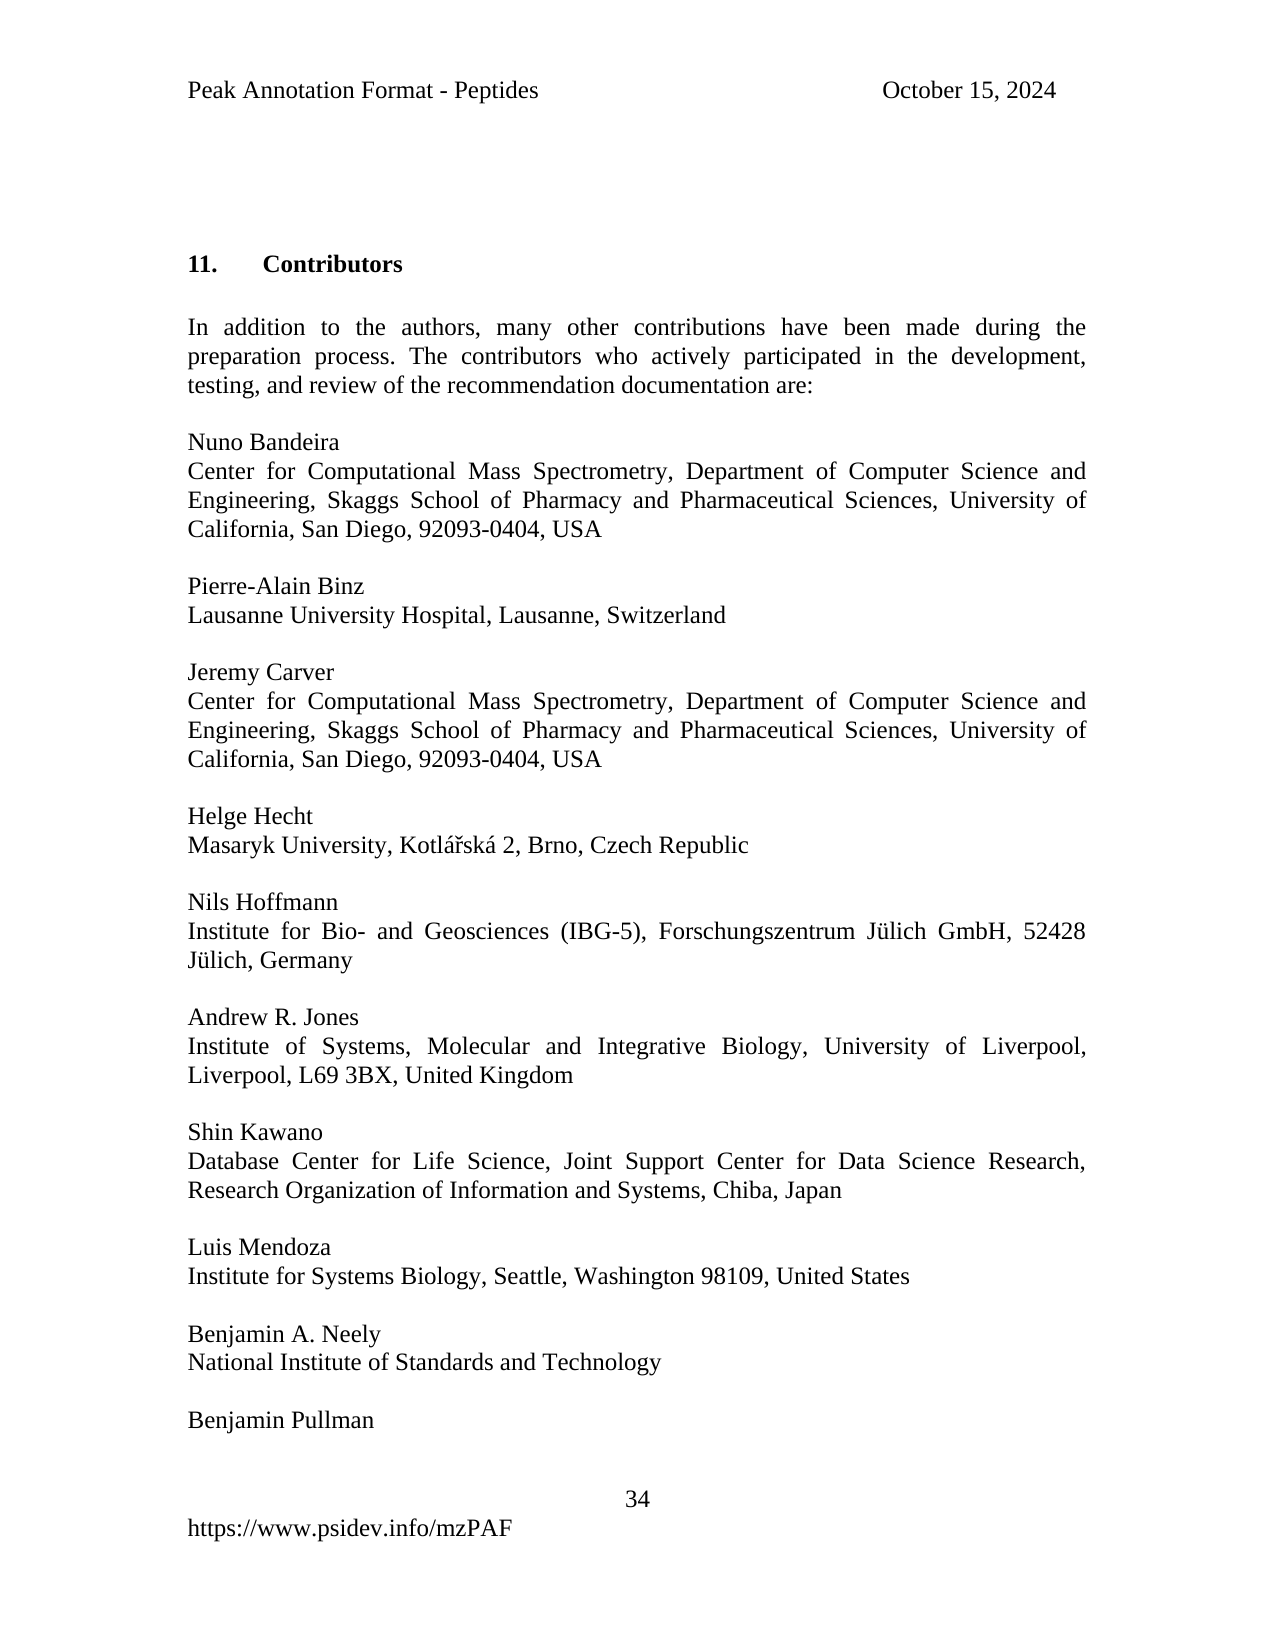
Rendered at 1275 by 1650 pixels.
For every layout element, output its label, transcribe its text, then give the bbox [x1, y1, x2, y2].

text Database Center for Life Science, Joint Support Center for Data Science Research, Research Organization of Information and Systems, Chiba, Japan [187, 1146, 1087, 1204]
subtitle Contributors [187, 249, 1087, 277]
text Benjamin A. Neely [187, 1319, 1087, 1347]
text Nils Hoffmann [187, 887, 1087, 916]
text Institute for Systems Biology, Seattle, Washington 98109, United States [187, 1261, 1087, 1290]
text Masaryk University, Kotlářská 2, Brno, Czech Republic [187, 830, 1087, 859]
text Institute for Bio- and Geosciences (IBG-5), Forschungszentrum Jülich GmbH, 52428 Jülich, Germany [187, 916, 1087, 974]
text Andrew R. Jones [187, 1002, 1087, 1031]
text Center for Computational Mass Spectrometry, Department of Computer Science and Engineering, Skaggs School of Pharmacy and Pharmaceutical Sciences, University of California, San Diego, 92093-0404, USA [187, 686, 1087, 772]
text Shin Kawano [187, 1117, 1087, 1146]
text In addition to the authors, many other contributions have been made during the preparation process. The contributors who actively participated in the development, testing, and review of the recommendation documentation are: [187, 312, 1087, 399]
text Helge Hecht [187, 801, 1087, 830]
text Luis Mendoza [187, 1232, 1087, 1261]
text Nuno Bandeira [187, 427, 1087, 456]
text Jeremy Carver [187, 657, 1087, 686]
text Pierre-Alain Binz [187, 571, 1087, 600]
text Center for Computational Mass Spectrometry, Department of Computer Science and Engineering, Skaggs School of Pharmacy and Pharmaceutical Sciences, University of California, San Diego, 92093-0404, USA [187, 456, 1087, 542]
text Institute of Systems, Molecular and Integrative Biology, University of Liverpool, Liverpool, L69 3BX, United Kingdom [187, 1031, 1087, 1089]
text Lausanne University Hospital, Lausanne, Switzerland [187, 600, 1087, 629]
text National Institute of Standards and Technology [187, 1347, 1087, 1376]
text Benjamin Pullman [187, 1405, 1087, 1434]
